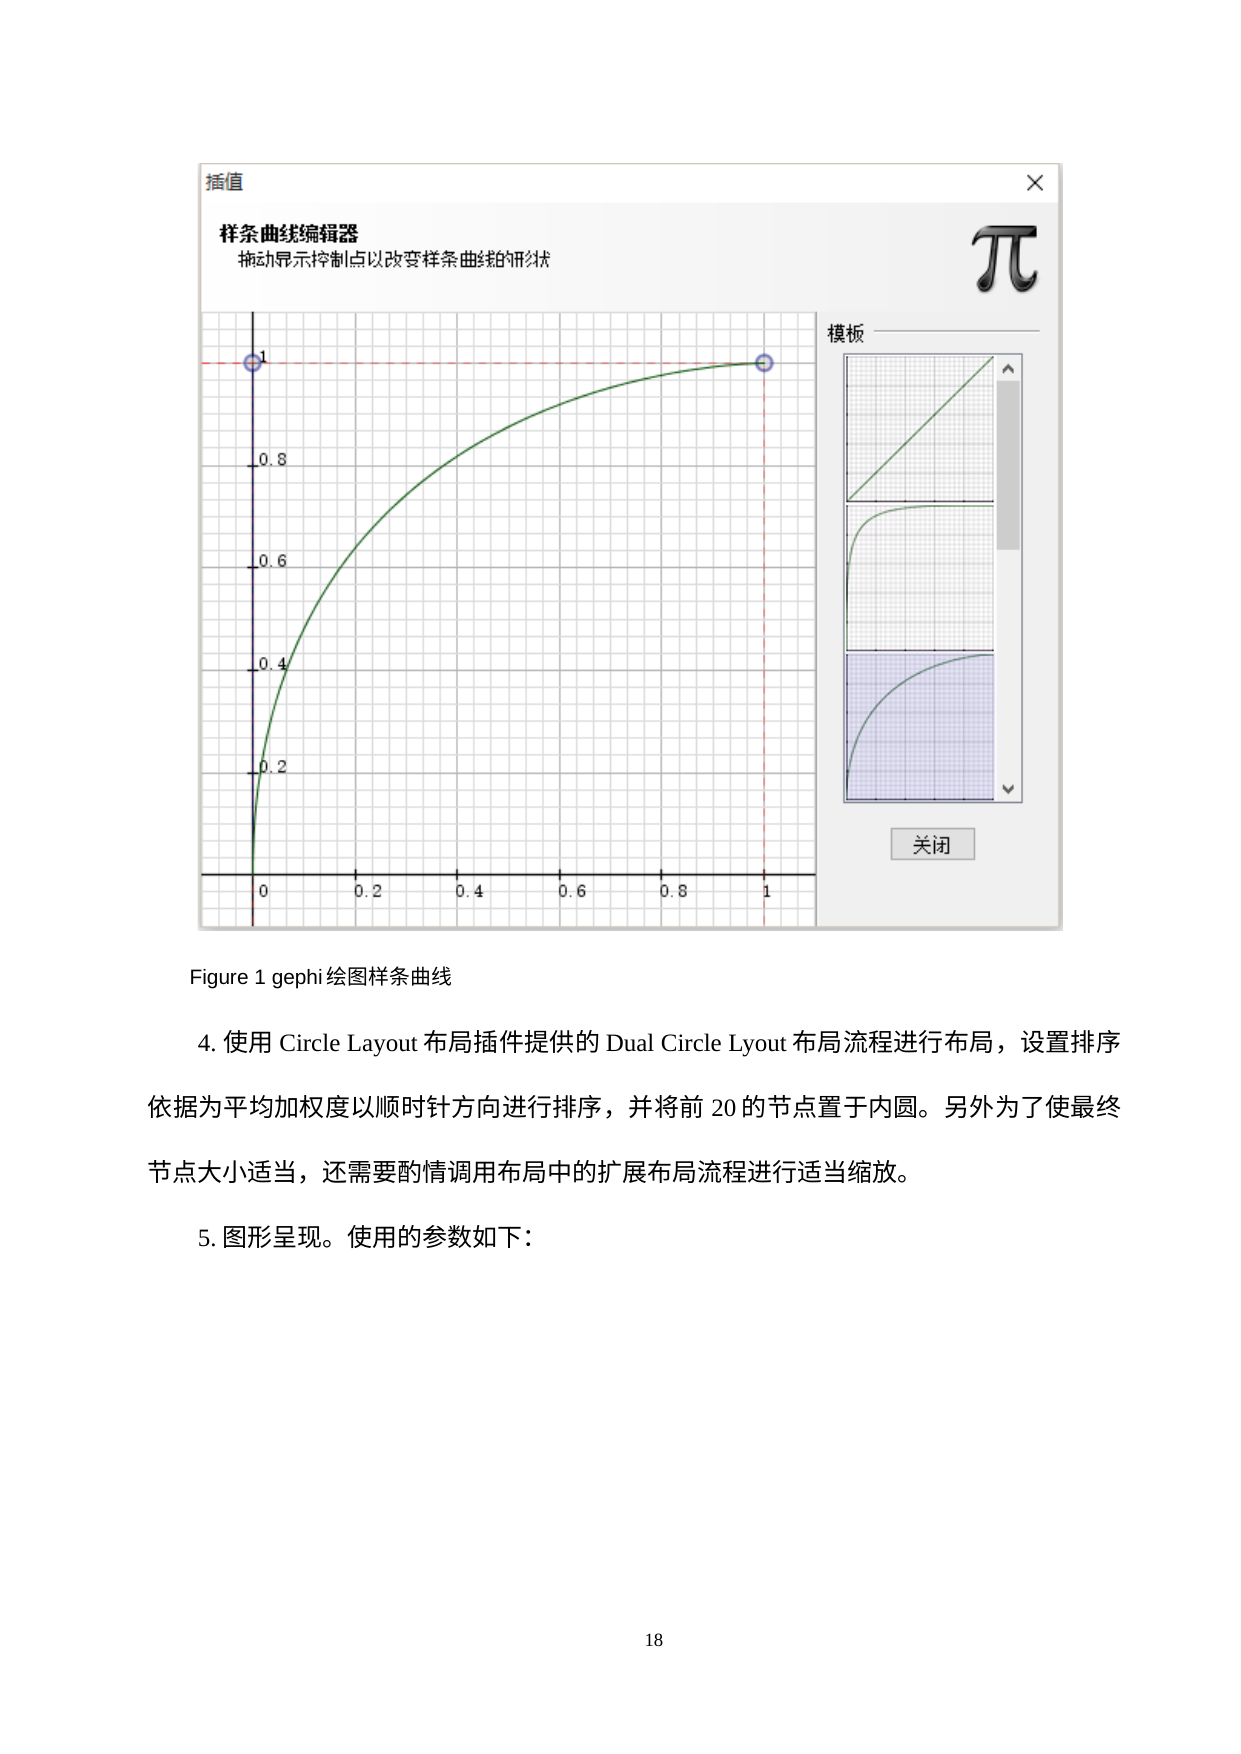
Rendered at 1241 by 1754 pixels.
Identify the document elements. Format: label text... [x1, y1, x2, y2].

text 5. 图形呈现。使用的参数如下： [148, 1203, 1122, 1268]
picture [197, 163, 1063, 931]
text 4. 使用Circle Layout布局插件提供的Dual Circle Lyout布局流程进行布局，设置排序依据为平均加权度以顺时针方向进行排序，并将前20的节点置于内圆。另外为了使最终节点大小适当，还需要酌情调用布局中的扩展布局流程进行适当缩放。 [148, 1008, 1122, 1203]
